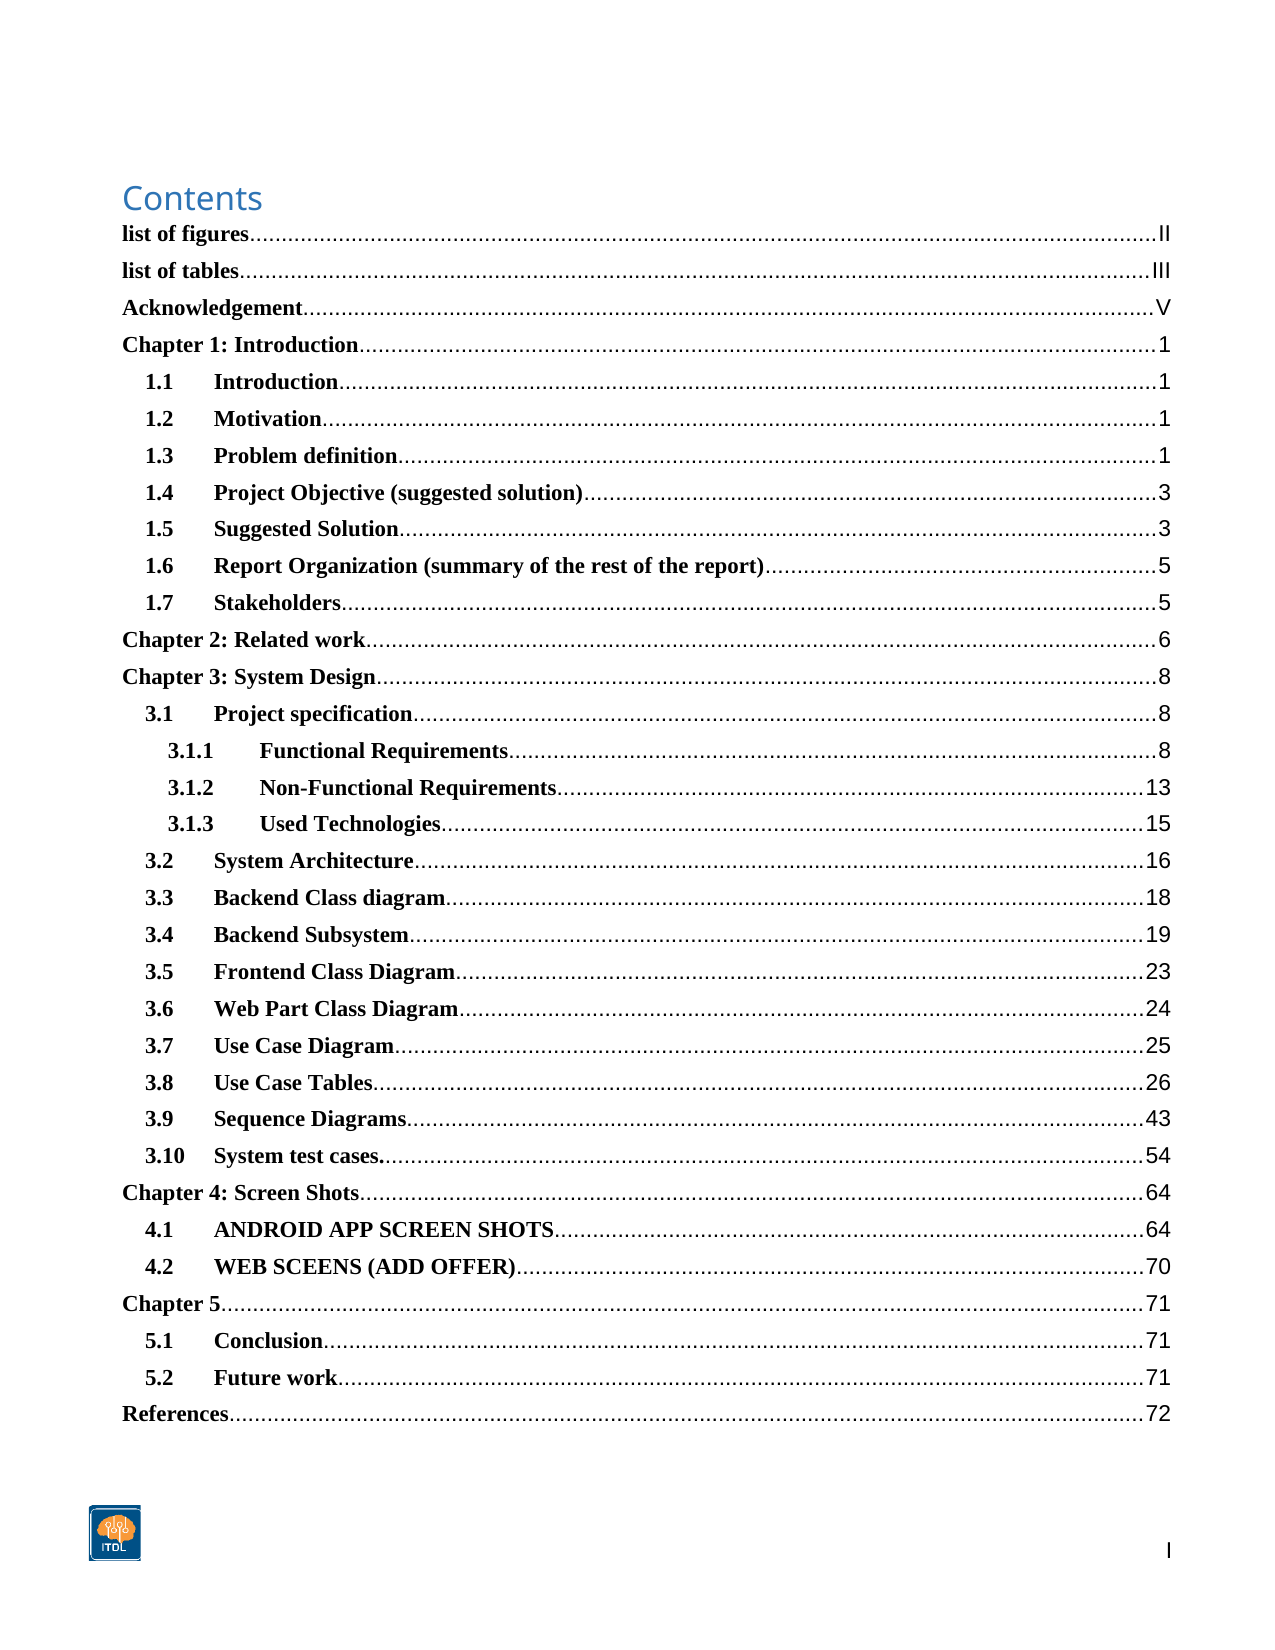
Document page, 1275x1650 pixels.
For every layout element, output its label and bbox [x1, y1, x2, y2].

picture [87, 1505, 141, 1559]
